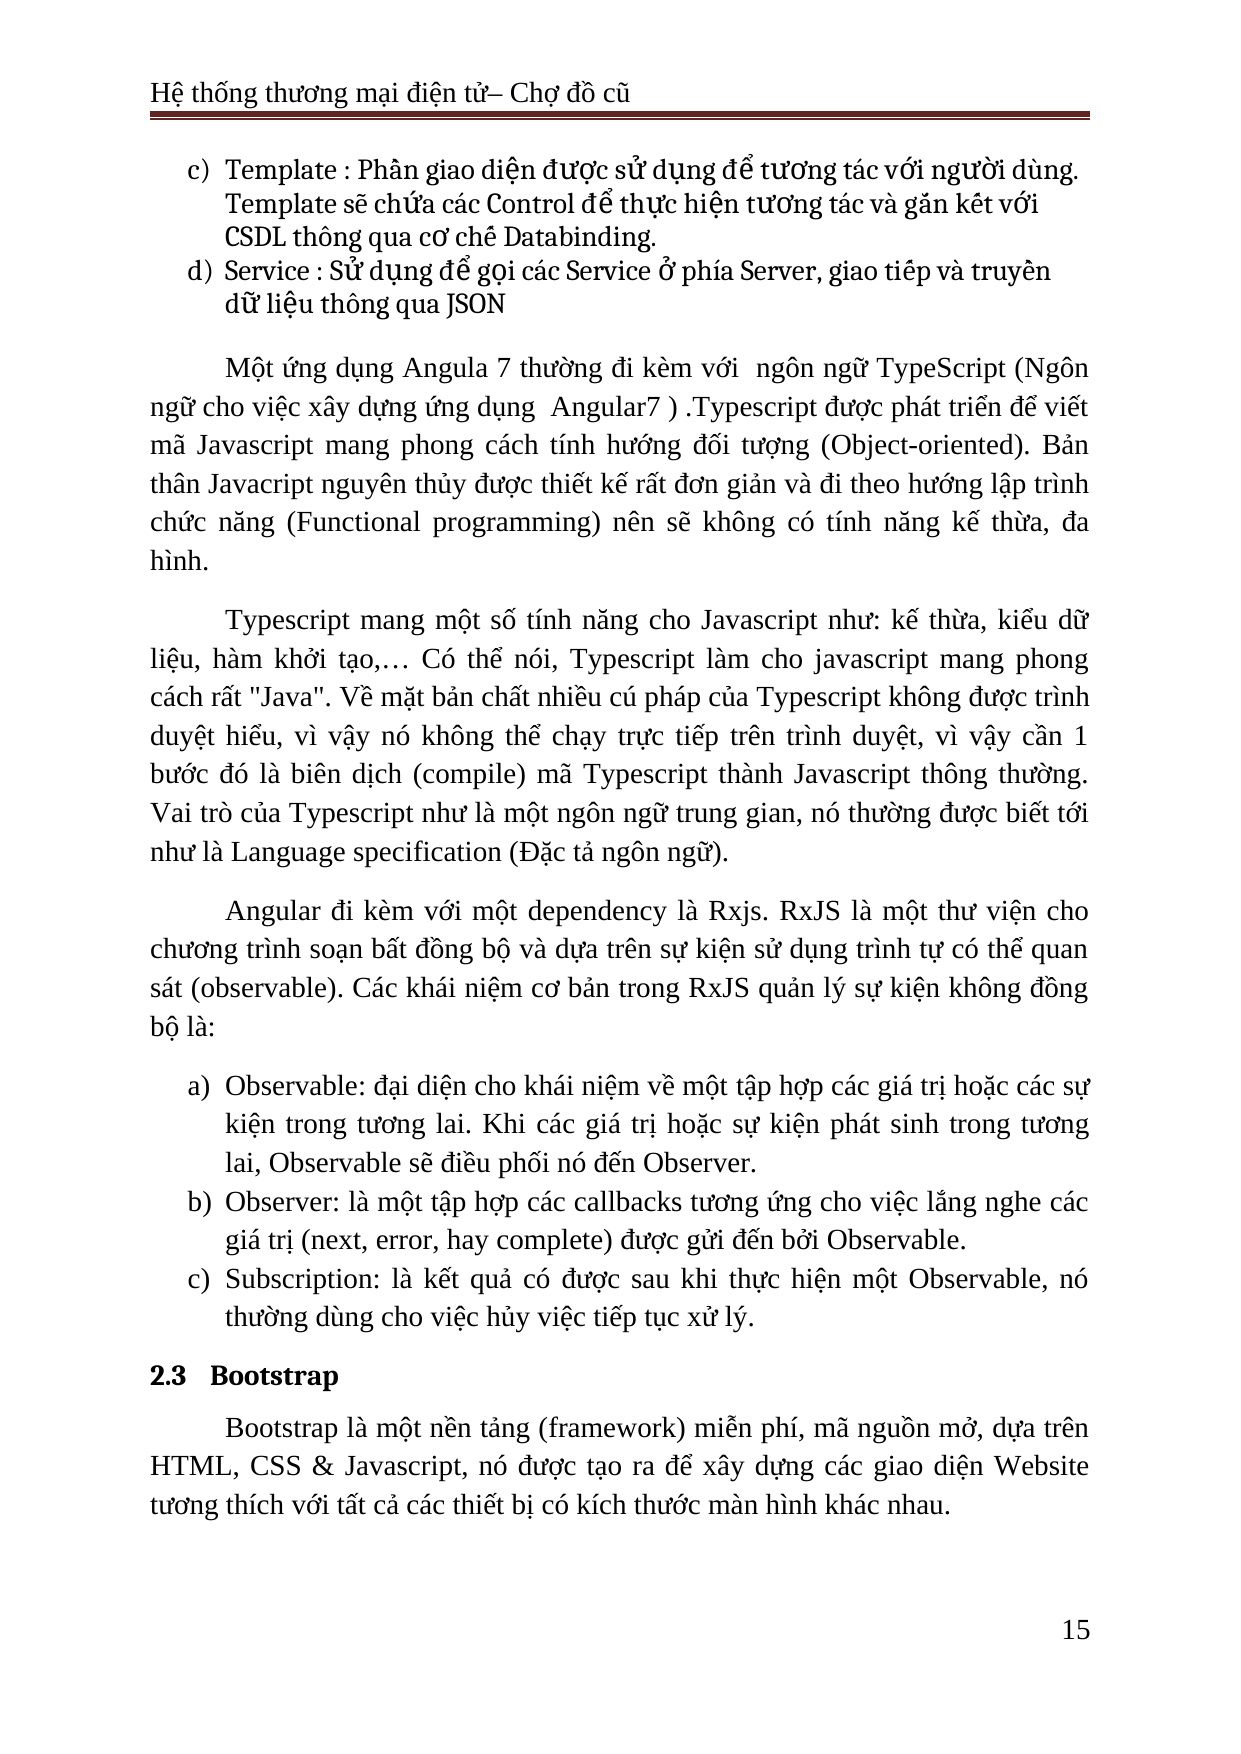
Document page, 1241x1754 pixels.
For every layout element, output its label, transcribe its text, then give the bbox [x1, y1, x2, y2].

list Service : Sử dụng để gọi các Service ở phía Server, giao tiếp và truyền dữ liệu thông qua JSON [187, 254, 1090, 321]
list Subscription: là kết quả có được sau khi thực hiện một Observable, nó thường dùng cho việc hủy việc tiếp tục xử lý. [187, 1261, 1090, 1333]
text Angular đi kèm với một dependency là Rxjs. RxJS là một thư viện cho chương trình soạn bất đồng bộ và dựa trên sự kiện sử dụng trình tự có thể quan sát (observable). Các khái niệm cơ bản trong RxJS quản lý sự kiện không đồng bộ là: [150, 893, 1090, 1042]
text Một ứng dụng Angula 7 thường đi kèm với ngôn ngữ TypeScript (Ngôn ngữ cho việc xây dựng ứng dụng Angular7 ) .Typescript được phát triển để viết mã Javascript mang phong cách tính hướng đối tượng (Object-oriented). Bản thân Javacript nguyên thủy được thiết kế rất đơn giản và đi theo hướng lập trình chức năng (Functional programming) nên sẽ không có tính năng kế thừa, đa hình. [150, 350, 1090, 577]
list Observer: là một tập hợp các callbacks tương ứng cho việc lắng nghe các giá trị (next, error, hay complete) được gửi đến bởi Observable. [187, 1184, 1090, 1256]
list Observable: đại diện cho khái niệm về một tập hợp các giá trị hoặc các sự kiện trong tương lai. Khi các giá trị hoặc sự kiện phát sinh trong tương lai, Observable sẽ điều phối nó đến Observer. [187, 1068, 1090, 1179]
text Bootstrap là một nền tảng (framework) miễn phí, mã nguồn mở, dựa trên HTML, CSS & Javascript, nó được tạo ra để xây dựng các giao diện Website tương thích với tất cả các thiết bị có kích thước màn hình khác nhau. [150, 1410, 1090, 1520]
list Template : Phần giao diện được sử dụng để tương tác với người dùng. Template sẽ chứa các Control để thực hiện tương tác và gắn kết với CSDL thông qua cơ chế Databinding. [187, 153, 1090, 254]
subtitle Bootstrap [150, 1359, 1090, 1392]
text Typescript mang một số tính năng cho Javascript như: kế thừa, kiểu dữ liệu, hàm khởi tạo,… Có thể nói, Typescript làm cho javascript mang phong cách rất "Java". Về mặt bản chất nhiều cú pháp của Typescript không được trình duyệt hiểu, vì vậy nó không thể chạy trực tiếp trên trình duyệt, vì vậy cần 1 bước đó là biên dịch (compile) mã Typescript thành Javascript thông thường. Vai trò của Typescript như là một ngôn ngữ trung gian, nó thường được biết tới như là Language specification (Đặc tả ngôn ngữ). [150, 602, 1090, 867]
